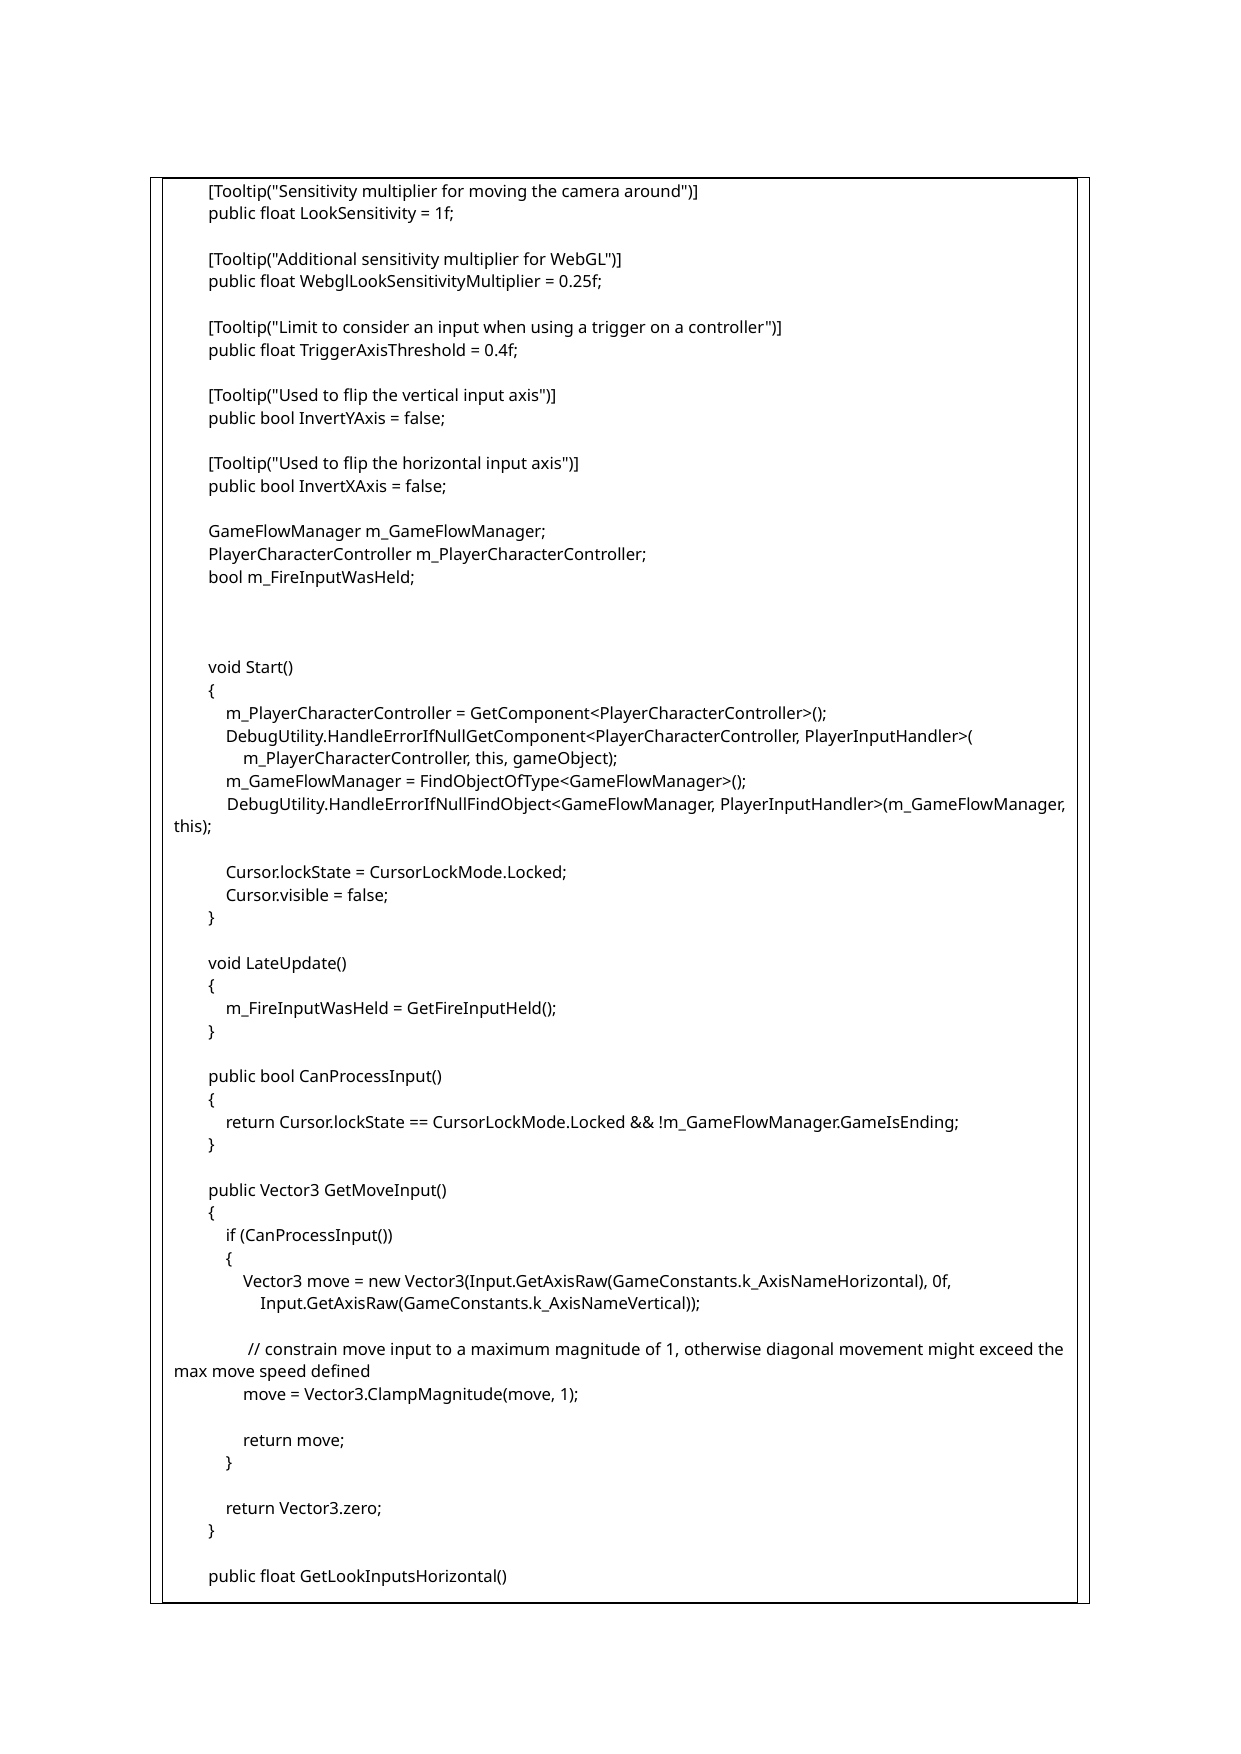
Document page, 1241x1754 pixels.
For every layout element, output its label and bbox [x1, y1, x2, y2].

table_header [163, 179, 1077, 1602]
table_header [1078, 178, 1089, 1603]
table_header [151, 178, 162, 1603]
